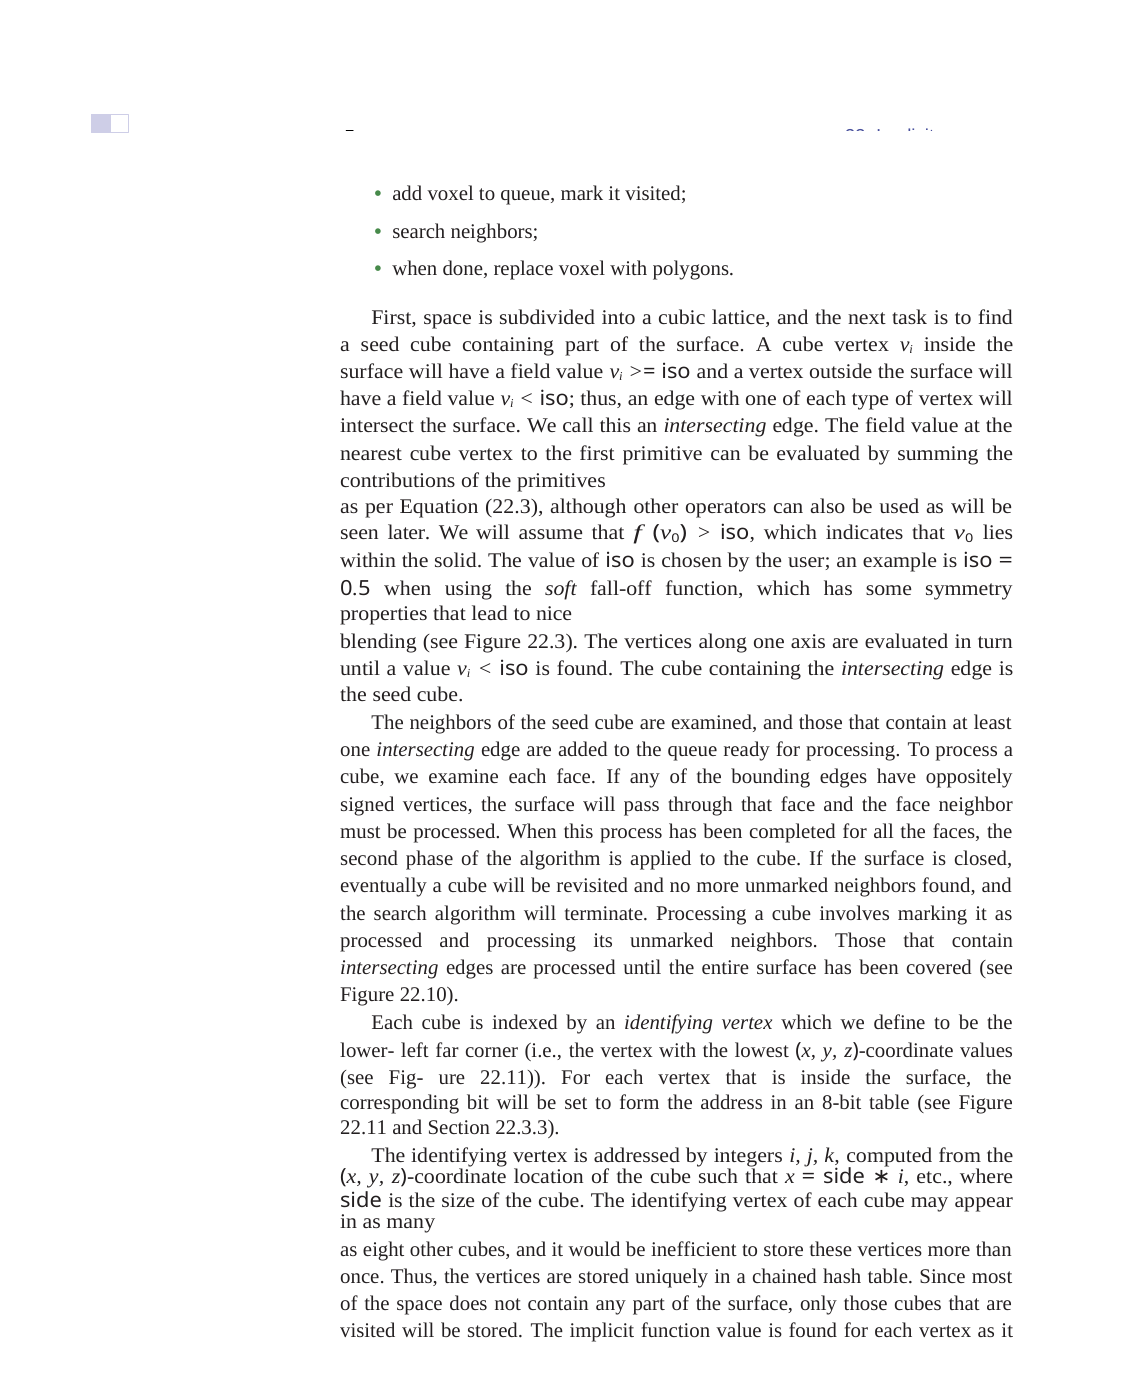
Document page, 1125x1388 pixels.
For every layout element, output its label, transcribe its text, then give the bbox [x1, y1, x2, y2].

list when done, replace voxel with polygons. [374, 256, 1048, 280]
text The identifying vertex is addressed by integers i, j, k, computed from the (x, y, z)-coordinate location of the cube such that x = side ∗ i, etc., where side is the size of the cube. The identifying vertex of each cube may appear in as many [340, 1146, 1013, 1233]
list search neighbors; [374, 218, 1048, 243]
list add voxel to queue, mark it visited; [374, 181, 1048, 205]
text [340, 1237, 1013, 1342]
text The neighbors of the seed cube are examined, and those that contain at least one intersecting edge are added to the queue ready for processing. To process a cube, we examine each face. If any of the bounding edges have oppositely signed vertices, the surface will pass through that face and the face neighbor must be processed. When this process has been completed for all the faces, the second phase of the algorithm is applied to the cube. If the surface is closed, eventually a cube will be revisited and no more unmarked neighbors found, and the search algorithm will terminate. Processing a cube involves marking it as processed and processing its unmarked neighbors. Those that contain intersecting edges are processed until the entire surface has been covered (see Figure 22.10). [340, 710, 1013, 1006]
text Each cube is indexed by an identifying vertex which we define to be the lower- left far corner (i.e., the vertex with the lowest (x, y, z)-coordinate values (see Fig- ure 22.11)). For each vertex that is inside the surface, the corresponding bit will be set to form the address in an 8-bit table (see Figure 22.11 and Section 22.3.3). [340, 1010, 1013, 1139]
text First, space is subdivided into a cubic lattice, and the next task is to find a seed cube containing part of the surface. A cube vertex vi inside the surface will have a field value vi >= iso and a vertex outside the surface will have a field value vi < iso; thus, an edge with one of each type of vertex will intersect the surface. We call this an intersecting edge. The field value at the nearest cube vertex to the first primitive can be evaluated by summing the contributions of the primitives [340, 303, 1013, 492]
text blending (see Figure 22.3). The vertices along one axis are evaluated in turn until a value vi < iso is found. The cube containing the intersecting edge is the seed cube. [340, 629, 1013, 706]
text as per Equation (22.3), although other operators can also be used as will be seen later. We will assume that f (v0) > iso, which indicates that v0 lies within the solid. The value of iso is chosen by the user; an example is iso = 0.5 when using the soft fall-off function, which has some symmetry properties that lead to nice [340, 494, 1013, 625]
